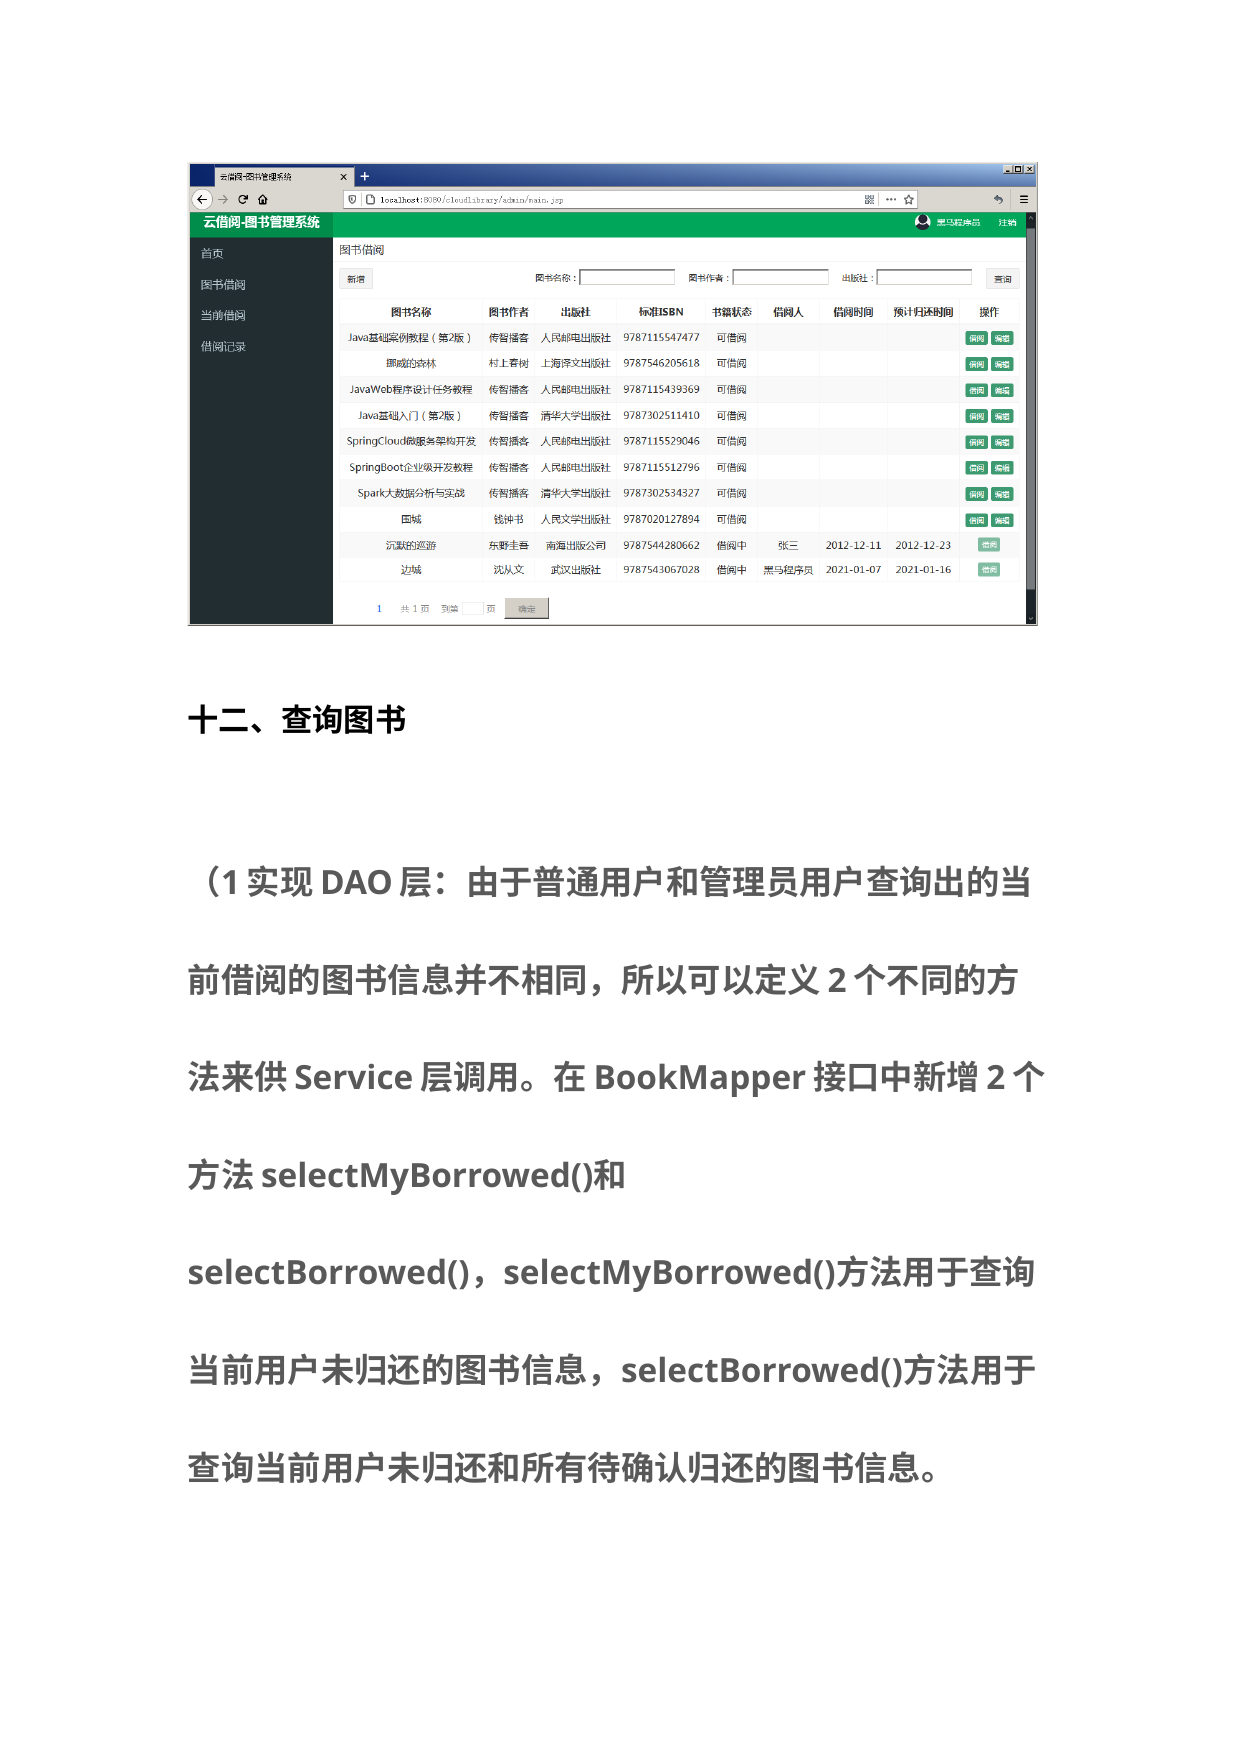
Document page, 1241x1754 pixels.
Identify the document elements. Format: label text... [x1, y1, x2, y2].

subtitle 十二、查询图书 [187, 685, 1053, 750]
picture [187, 162, 1038, 626]
text （1实现DAO层：由于普通用户和管理员用户查询出的当前借阅的图书信息并不相同，所以可以定义2个不同的方法来供Service层调用。在BookMapper接口中新增2个方法selectMyBorrowed()和selectBorrowed()，selectMyBorrowed()方法用于查询当前用户未归还的图书信息，selectBorrowed()方法用于查询当前用户未归还和所有待确认归还的图书信息。 [187, 848, 1053, 1498]
